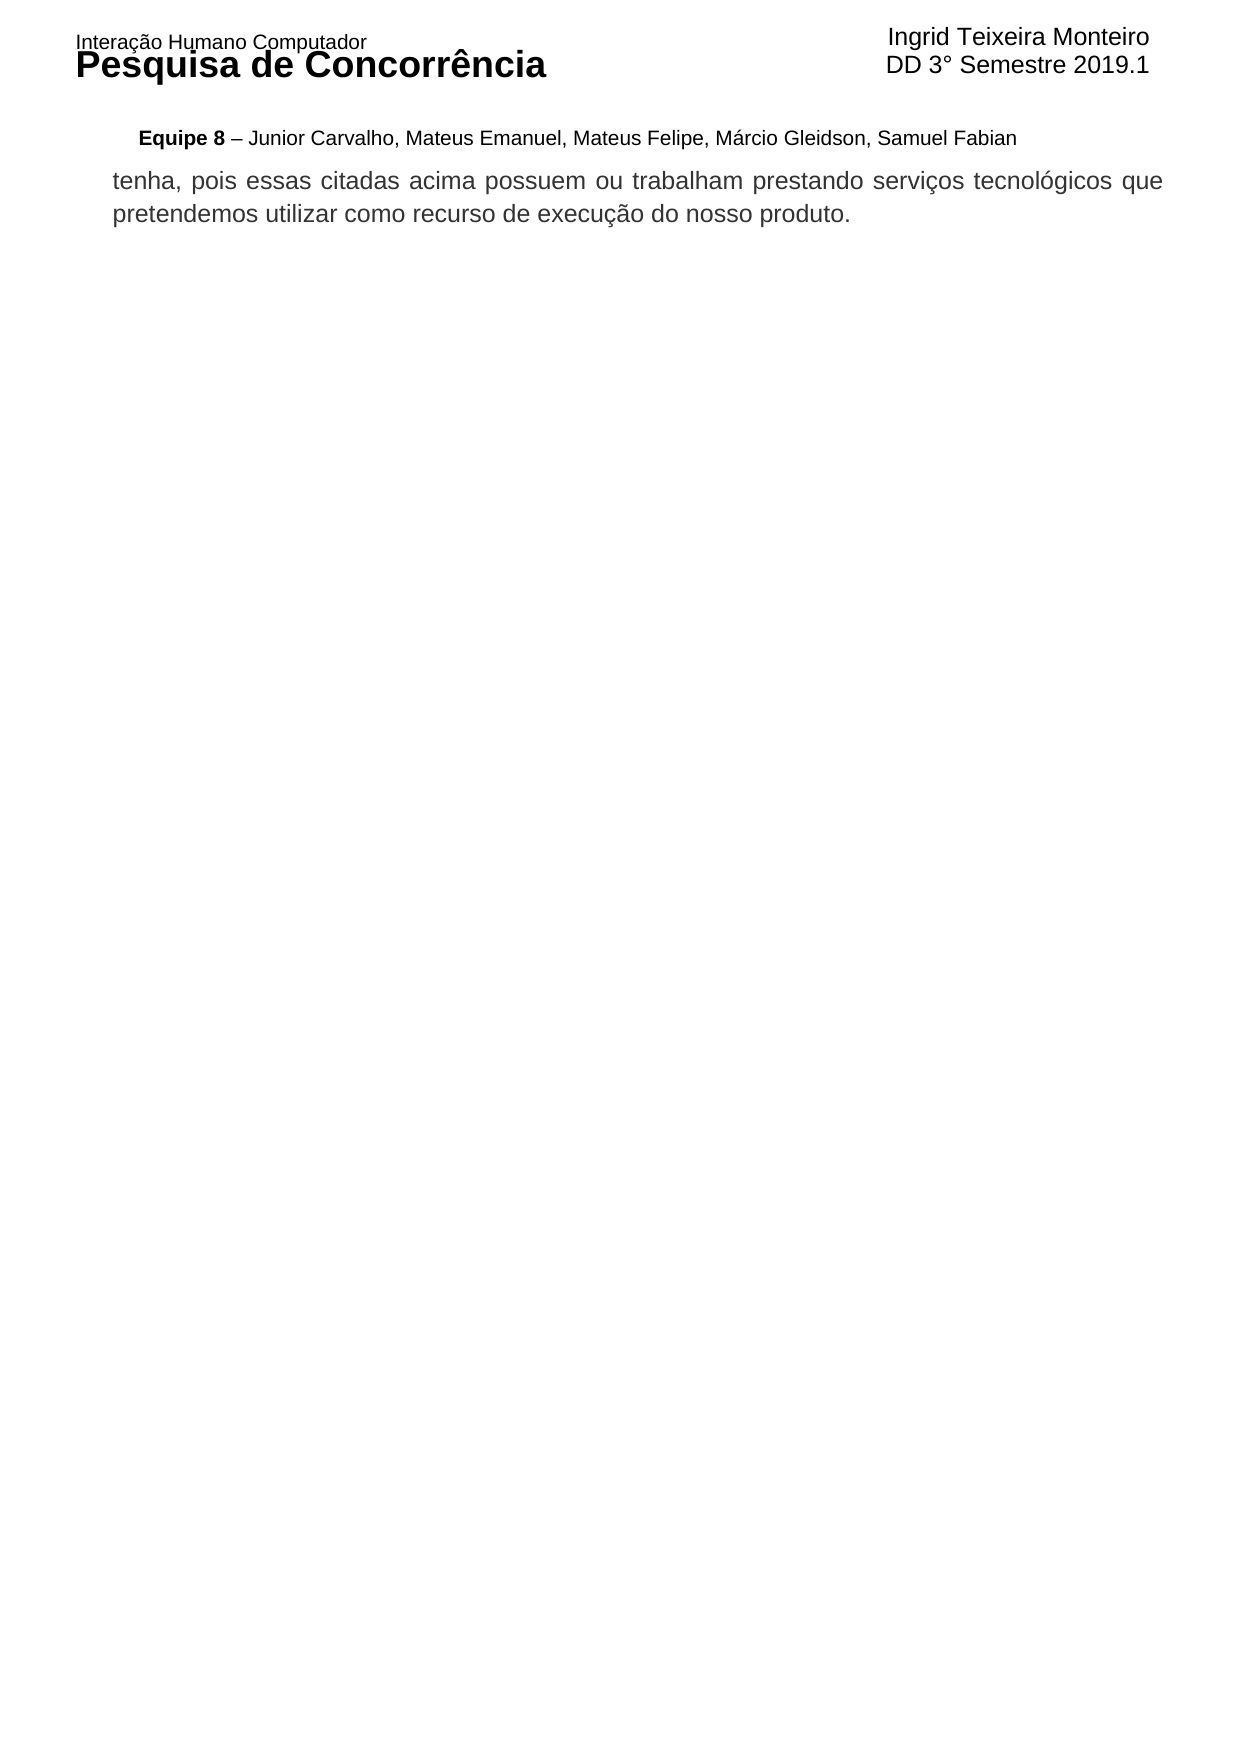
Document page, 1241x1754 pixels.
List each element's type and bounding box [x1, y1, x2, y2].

list [75, 100, 1165, 228]
